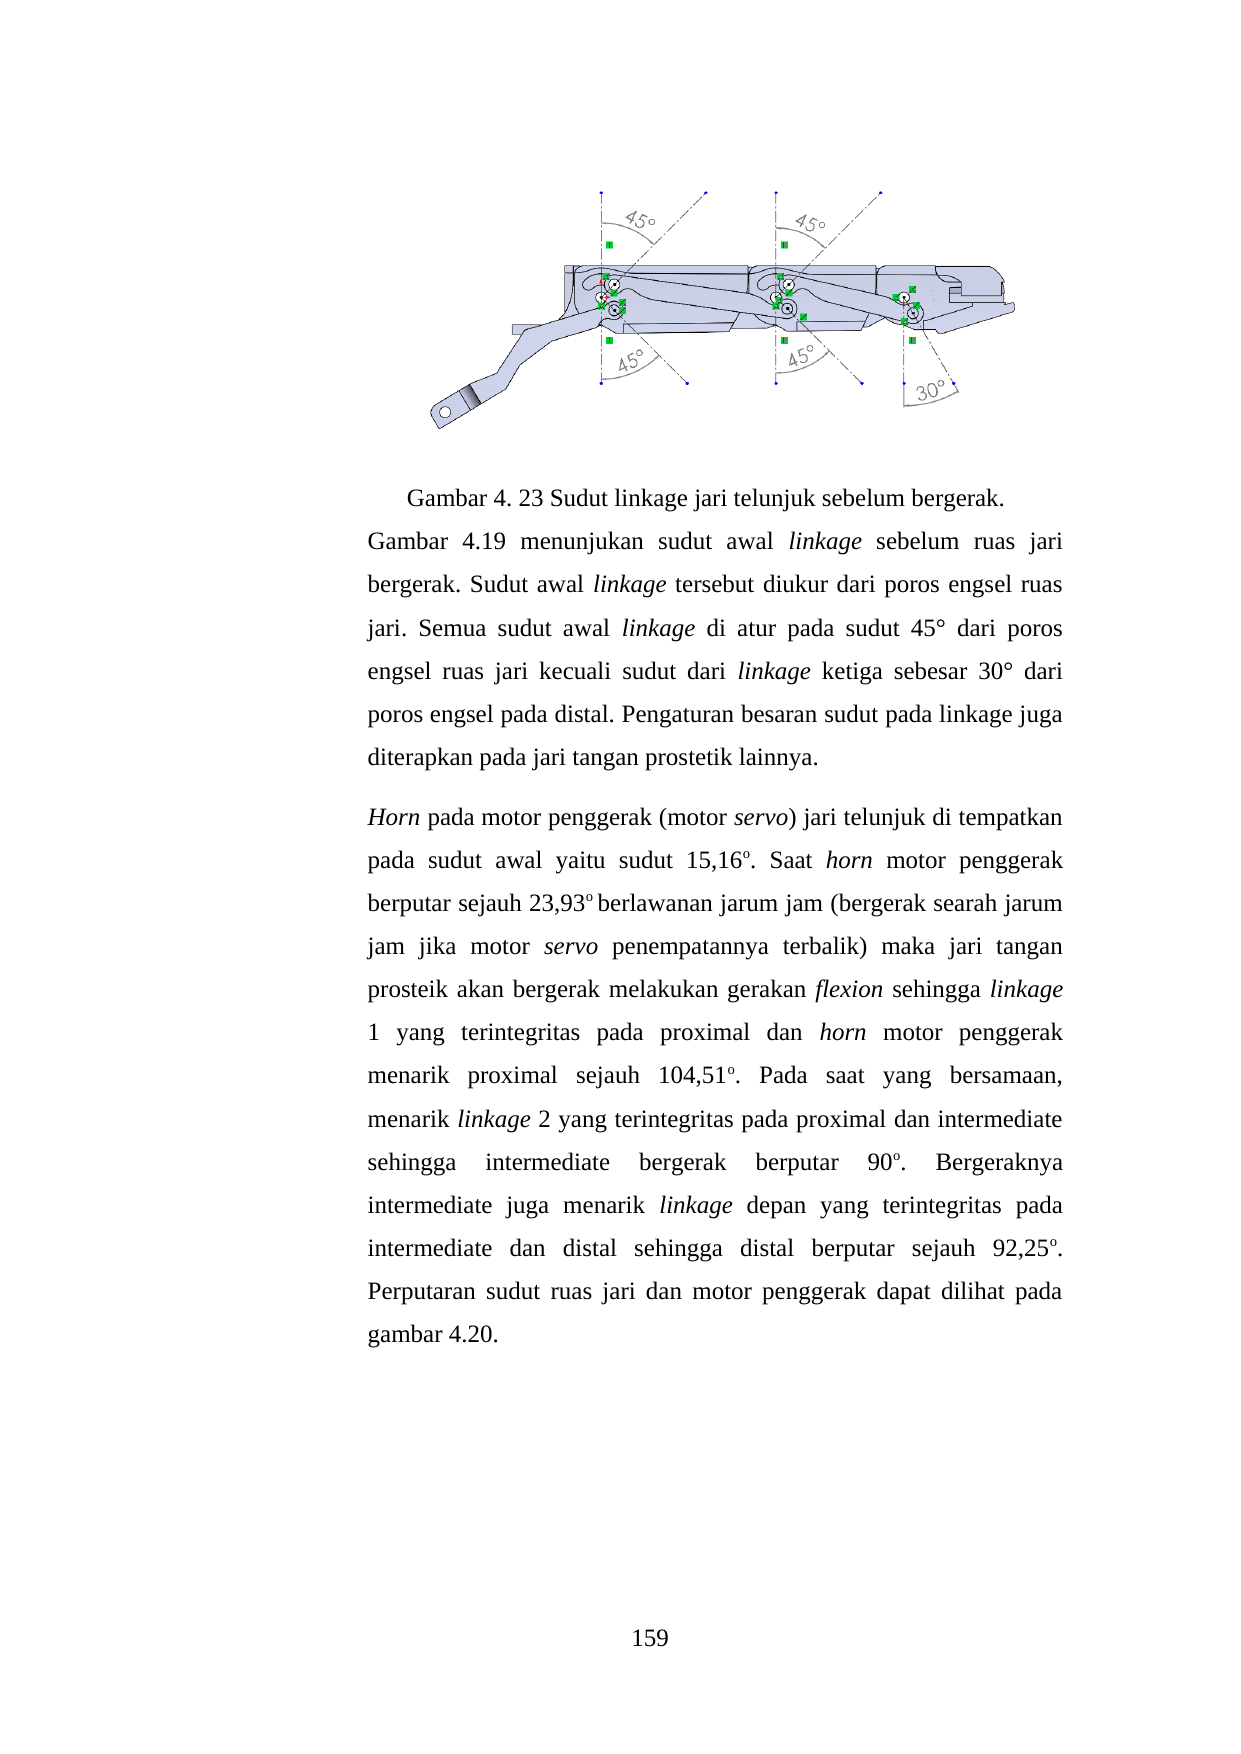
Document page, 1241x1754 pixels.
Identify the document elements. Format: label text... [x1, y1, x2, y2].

text Horn pada motor penggerak (motor servo) jari telunjuk di tempatkan pada sudut awal yaitu sudut 15,16o. Saat horn motor penggerak berputar sejauh 23,93o berlawanan jarum jam (bergerak searah jarum jam jika motor servo penempatannya terbalik) maka jari tangan prosteik akan bergerak melakukan gerakan flexion sehingga linkage 1 yang terintegritas pada proximal dan horn motor penggerak menarik proximal sejauh 104,51o. Pada saat yang bersamaan, menarik linkage 2 yang terintegritas pada proximal dan intermediate sehingga intermediate bergerak berputar 90o. Bergeraknya intermediate juga menarik linkage depan yang terintegritas pada intermediate dan distal sehingga distal berputar sejauh 92,25o. Perputaran sudut ruas jari dan motor penggerak dapat dilihat pada gambar 4.20. [367, 802, 1063, 1348]
text Gambar 4. 23 Sudut linkage jari telunjuk sebelum bergerak. [330, 483, 1063, 512]
text Gambar 4.19 menunjukan sudut awal linkage sebelum ruas jari bergerak. Sudut awal linkage tersebut diukur dari poros engsel ruas jari. Semua sudut awal linkage di atur pada sudut 45° dari poros engsel ruas jari kecuali sudut dari linkage ketiga sebesar 30° dari poros engsel pada distal. Pengaturan besaran sudut pada linkage juga diterapkan pada jari tangan prostetik lainnya. [367, 526, 1063, 771]
picture [407, 177, 1023, 440]
